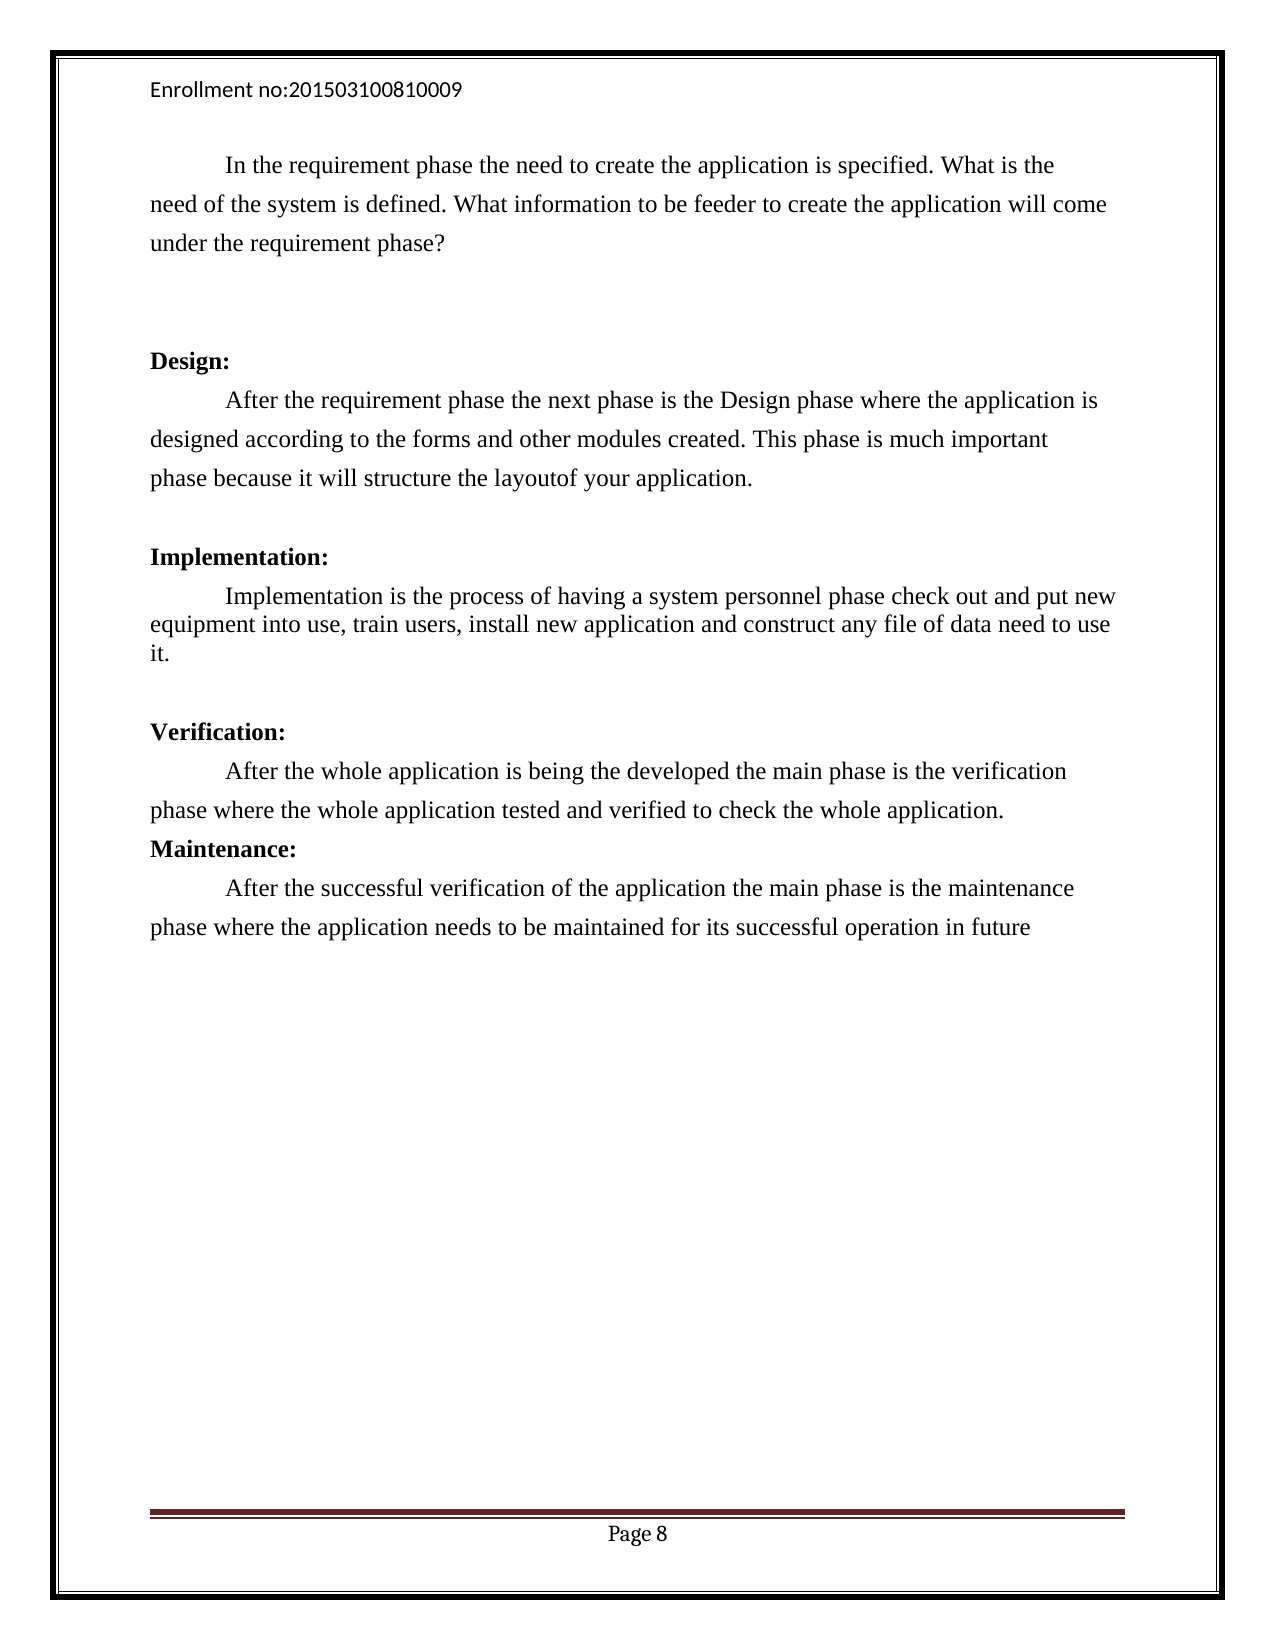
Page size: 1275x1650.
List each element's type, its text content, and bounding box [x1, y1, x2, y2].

text After the successful verification of the application the main phase is the maintenance [150, 873, 1125, 902]
text phase where the application needs to be maintained for its successful operation in future [150, 912, 1125, 941]
text need of the system is defined. What information to be feeder to create the application will come [150, 189, 1125, 218]
text Design: [150, 346, 1125, 374]
text phase because it will structure the layoutof your application. [150, 463, 1125, 492]
text After the whole application is being the developed the main phase is the verification [150, 756, 1125, 784]
text After the requirement phase the next phase is the Design phase where the application is [150, 385, 1125, 414]
text Implementation is the process of having a system personnel phase check out and put new equipment into use, train users, install new application and construct any file of data need to use it. [150, 581, 1125, 667]
text Maintenance: [150, 834, 1125, 863]
text Verification: [150, 717, 1125, 745]
text designed according to the forms and other modules created. This phase is much important [150, 424, 1125, 453]
text under the requirement phase? [150, 228, 1125, 257]
text In the requirement phase the need to create the application is specified. What is the [150, 150, 1125, 179]
text phase where the whole application tested and verified to check the whole application. [150, 795, 1125, 824]
text Implementation: [150, 542, 1125, 570]
